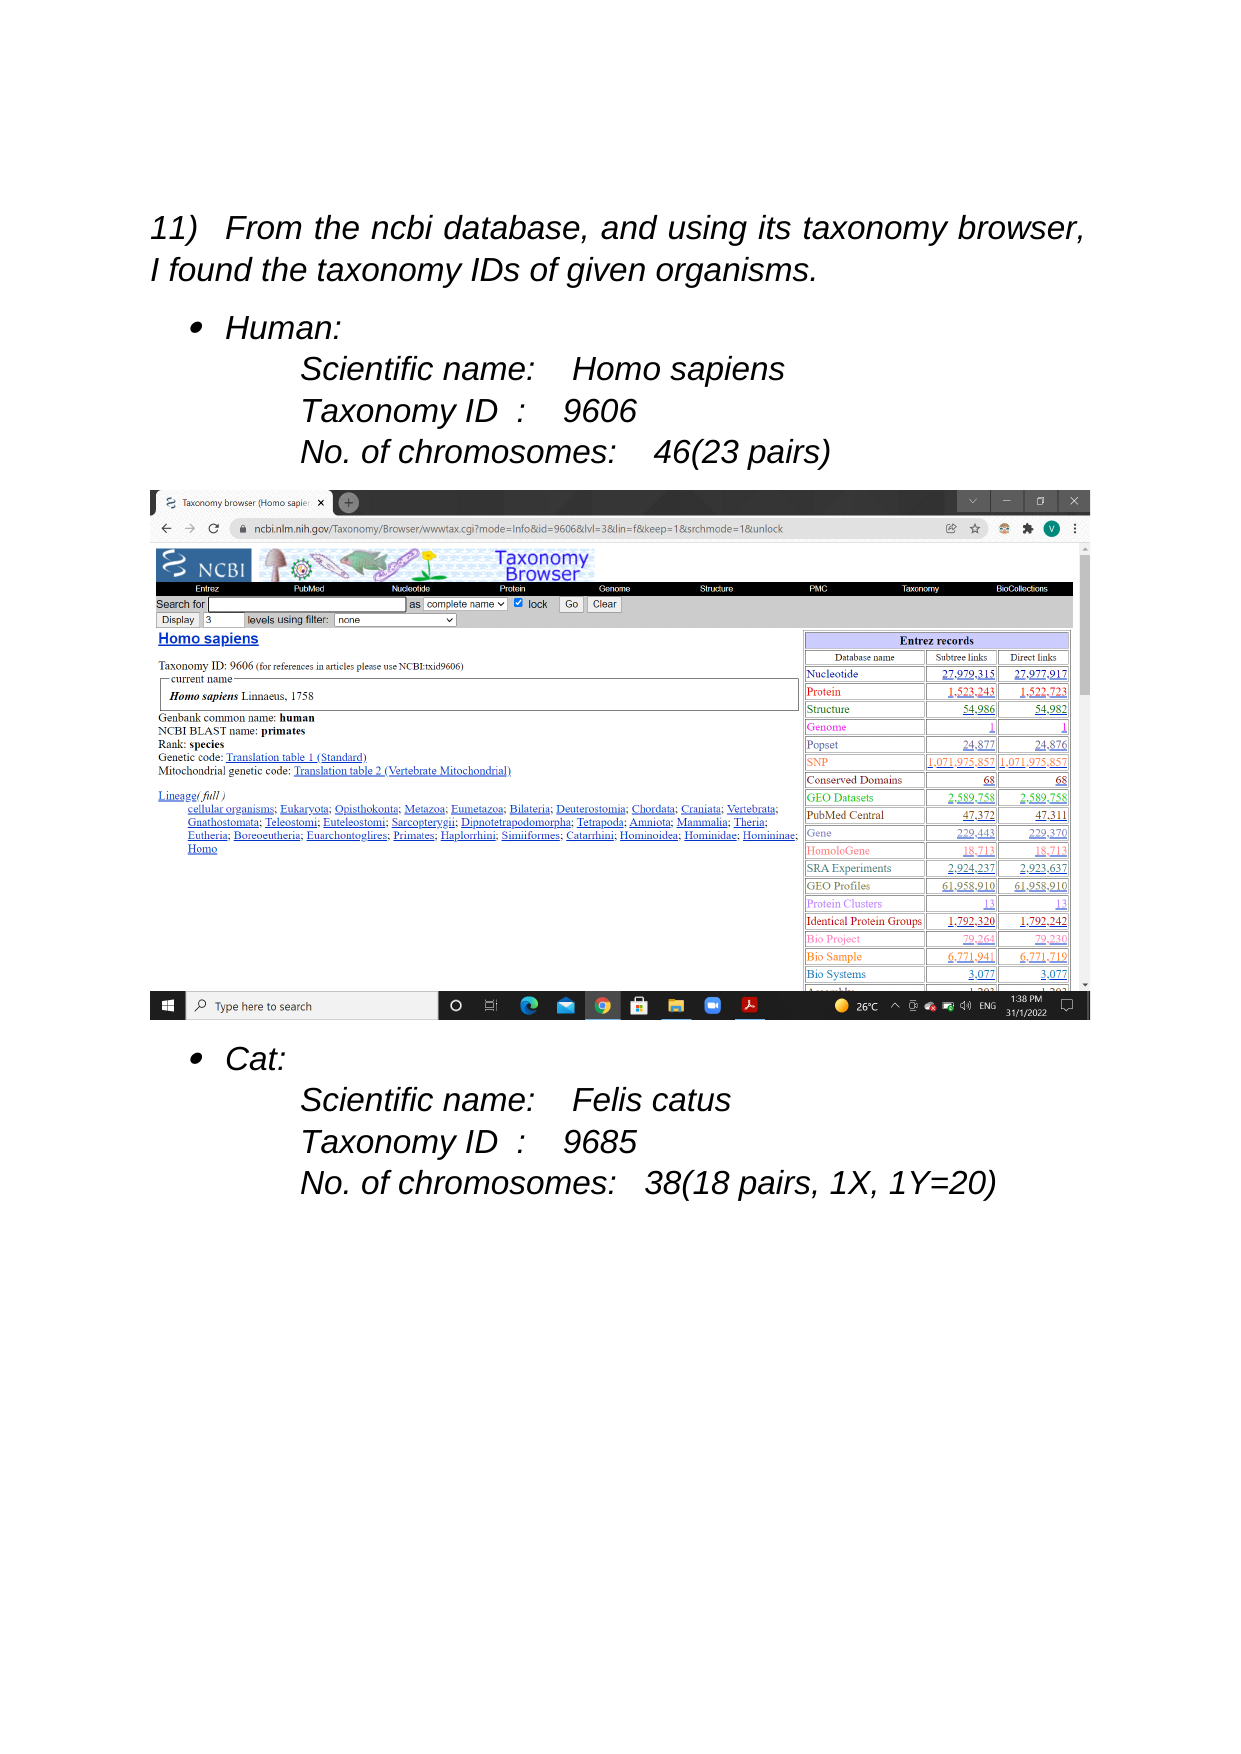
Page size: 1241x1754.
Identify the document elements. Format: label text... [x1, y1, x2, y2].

list Taxonomy ID : 9606 [300, 391, 1090, 429]
list Taxonomy ID : 9685 [225, 1122, 1090, 1160]
picture [150, 490, 1091, 1020]
list Scientific name: Felis catus [225, 1080, 1090, 1119]
text 11) From the ncbi database, and using its taxonomy browser, I found the taxonomy IDs of given organisms. [150, 208, 1090, 288]
list No. of chromosomes: 38(18 pairs, 1X, 1Y=20) [225, 1163, 1090, 1202]
list Cat: [187, 1039, 1090, 1077]
list No. of chromosomes: 46(23 pairs) [300, 432, 1090, 471]
list Human: [187, 308, 1090, 346]
list Scientific name: Homo sapiens [300, 349, 1090, 388]
